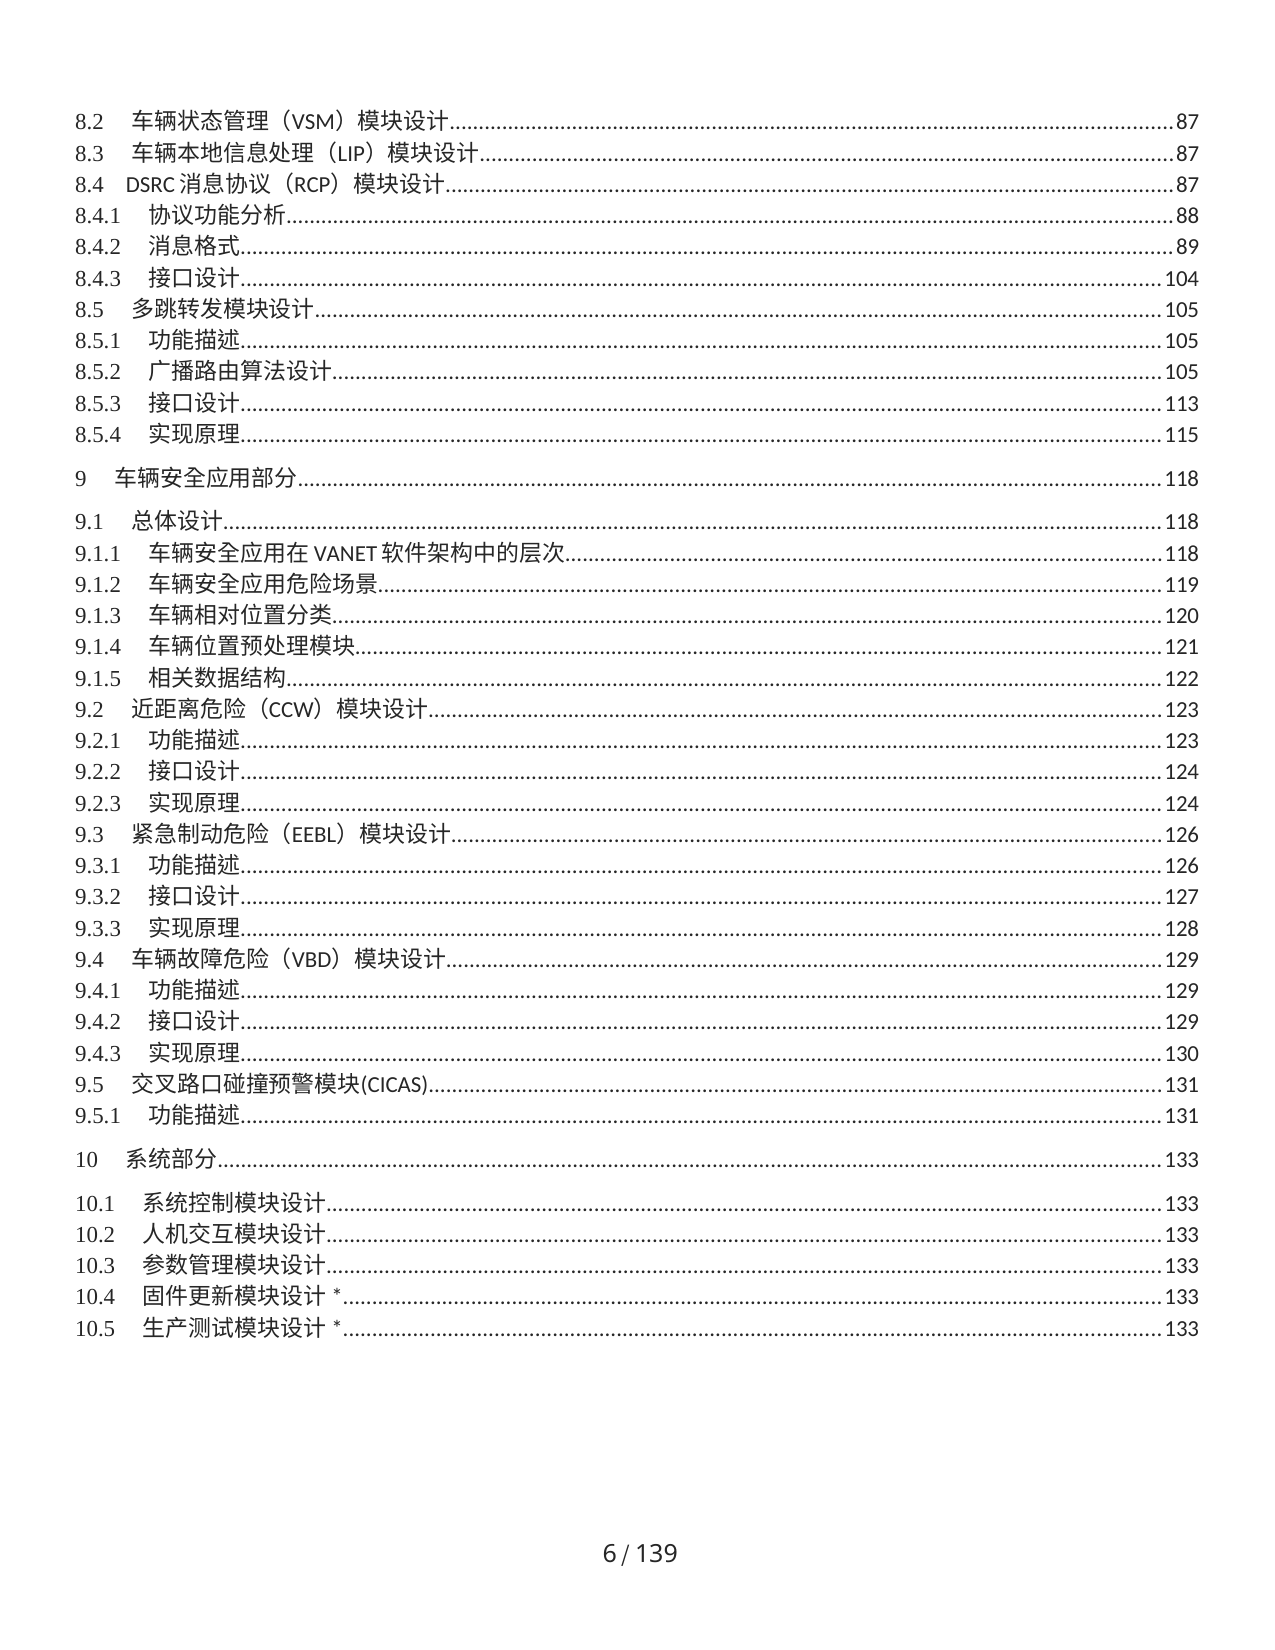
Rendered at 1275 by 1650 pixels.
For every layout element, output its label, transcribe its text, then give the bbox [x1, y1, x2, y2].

text 9.5 交叉路口碰撞预警模块(CICAS) 131 [75, 1067, 1200, 1098]
text 8.5.2 广播路由算法设计 105 [75, 355, 1200, 386]
text 8.4 DSRC消息协议（RCP）模块设计 87 [75, 167, 1200, 198]
text 8.4.3 接口设计 104 [75, 261, 1200, 292]
text 9.3 紧急制动危险（EEBL）模块设计 126 [75, 817, 1200, 848]
text 9.2.3 实现原理 124 [75, 786, 1200, 817]
text 9.1.4 车辆位置预处理模块 121 [75, 630, 1200, 661]
text 10.4 固件更新模块设计 * 133 [75, 1280, 1200, 1311]
text 9.2.1 功能描述 123 [75, 723, 1200, 755]
text 8.2 车辆状态管理（VSM）模块设计 87 [75, 105, 1200, 136]
text 8.5.1 功能描述 105 [75, 323, 1200, 355]
text 9.1.1 车辆安全应用在VANET软件架构中的层次 118 [75, 536, 1200, 567]
text 9.2.2 接口设计 124 [75, 755, 1200, 786]
text 10.5 生产测试模块设计 * 133 [75, 1311, 1200, 1342]
text 9.5.1 功能描述 131 [75, 1098, 1200, 1130]
text 9.1 总体设计 118 [75, 505, 1200, 536]
text 8.4.2 消息格式 89 [75, 230, 1200, 261]
text 9.4 车辆故障危险（VBD）模块设计 129 [75, 942, 1200, 973]
text 9.1.2 车辆安全应用危险场景 119 [75, 567, 1200, 598]
text 9.1.5 相关数据结构 122 [75, 661, 1200, 692]
text 9.1.3 车辆相对位置分类 120 [75, 598, 1200, 630]
text 10.3 参数管理模块设计 133 [75, 1248, 1200, 1280]
text 9.4.1 功能描述 129 [75, 973, 1200, 1005]
text 9.4.2 接口设计 129 [75, 1005, 1200, 1036]
text 10.1 系统控制模块设计 133 [75, 1186, 1200, 1217]
text 9 车辆安全应用部分 118 [75, 461, 1200, 492]
text 9.4.3 实现原理 130 [75, 1036, 1200, 1067]
text 9.3.1 功能描述 126 [75, 848, 1200, 880]
text 10.2 人机交互模块设计 133 [75, 1217, 1200, 1248]
text 9.2 近距离危险（CCW）模块设计 123 [75, 692, 1200, 723]
text 8.3 车辆本地信息处理（LIP）模块设计 87 [75, 136, 1200, 167]
text 8.5.3 接口设计 113 [75, 386, 1200, 417]
text 8.4.1 协议功能分析 88 [75, 198, 1200, 230]
text 10 系统部分 133 [75, 1142, 1200, 1173]
text 9.3.2 接口设计 127 [75, 880, 1200, 911]
text 8.5 多跳转发模块设计 105 [75, 292, 1200, 323]
text 8.5.4 实现原理 115 [75, 417, 1200, 448]
text 9.3.3 实现原理 128 [75, 911, 1200, 942]
